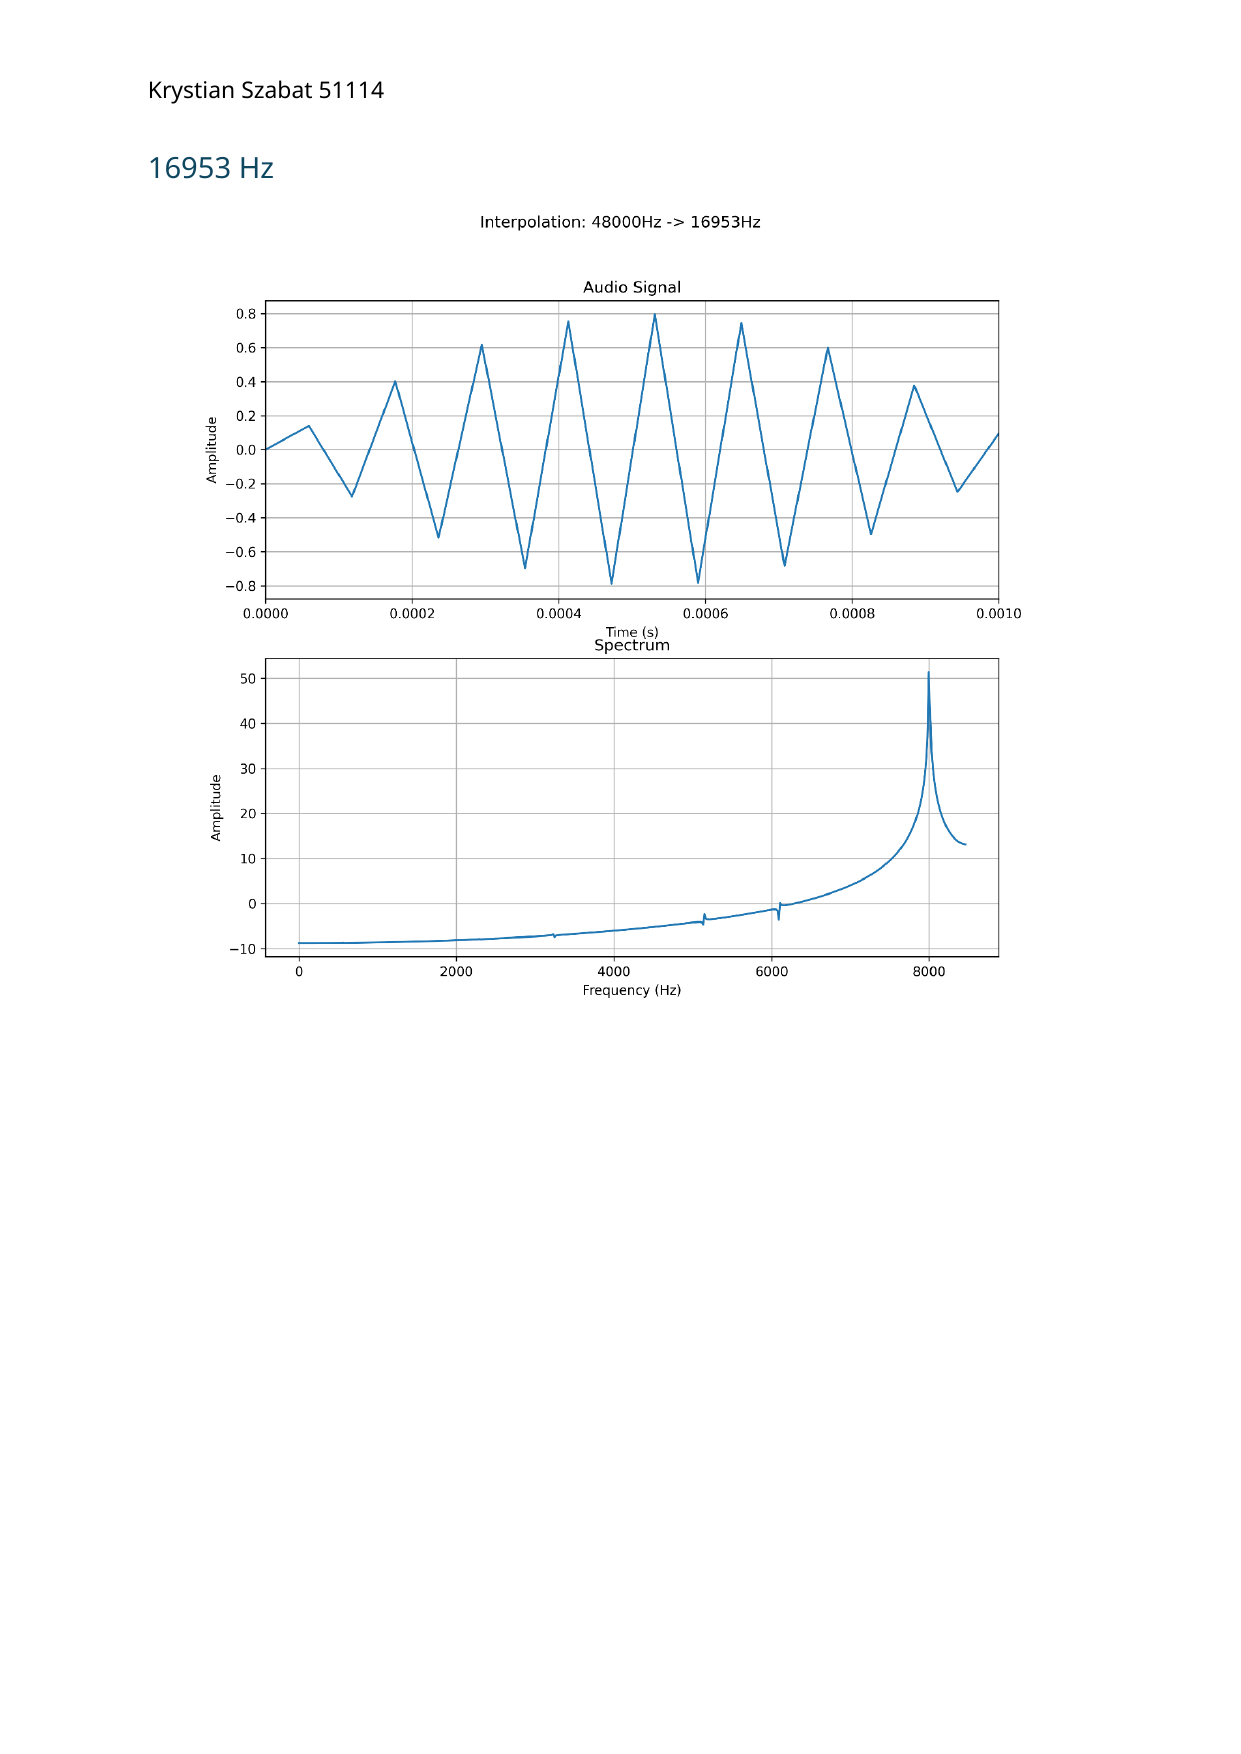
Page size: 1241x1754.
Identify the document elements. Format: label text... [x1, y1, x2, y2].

picture [147, 198, 1093, 1050]
subtitle 16953 Hz [148, 148, 1093, 187]
